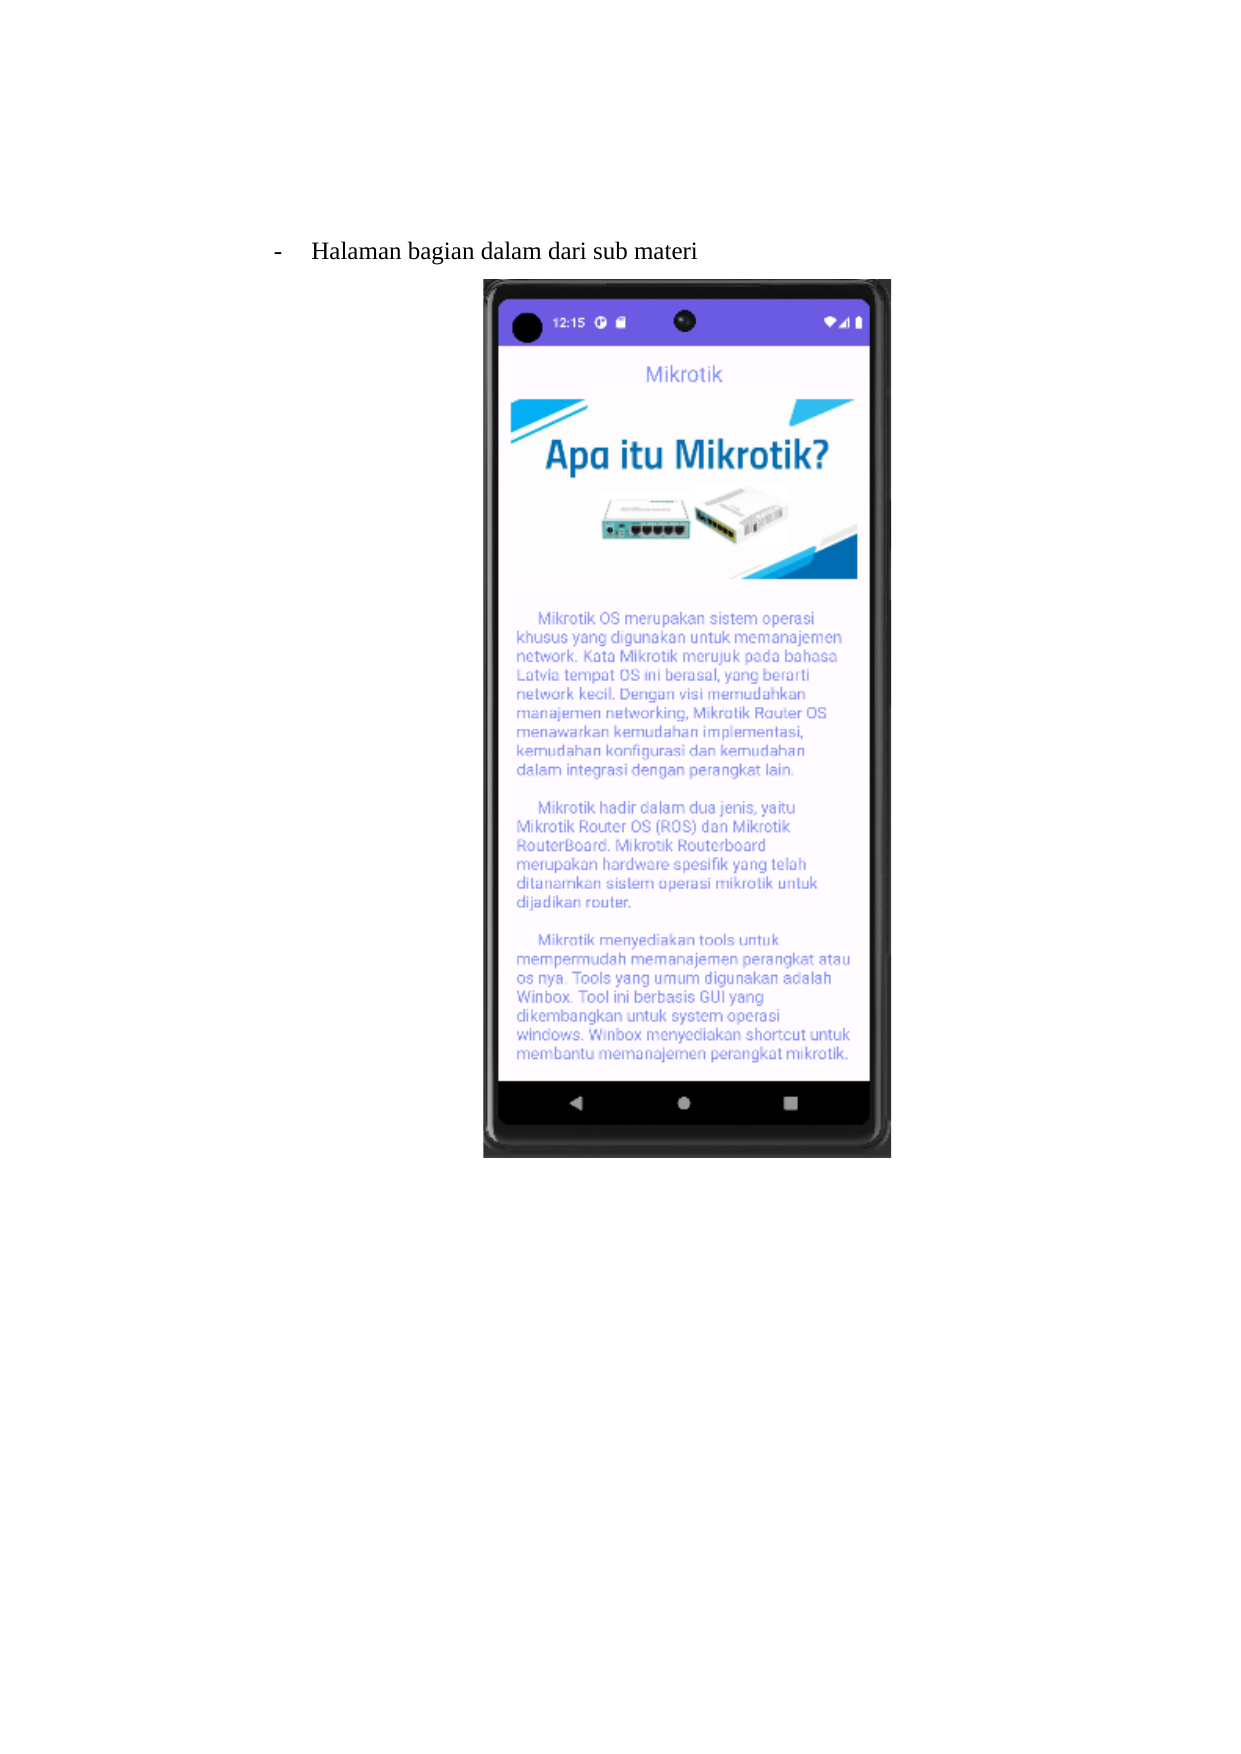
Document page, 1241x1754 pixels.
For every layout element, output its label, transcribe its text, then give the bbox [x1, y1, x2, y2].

list Halaman bagian dalam dari sub materi [274, 236, 1063, 265]
picture [483, 279, 892, 1158]
